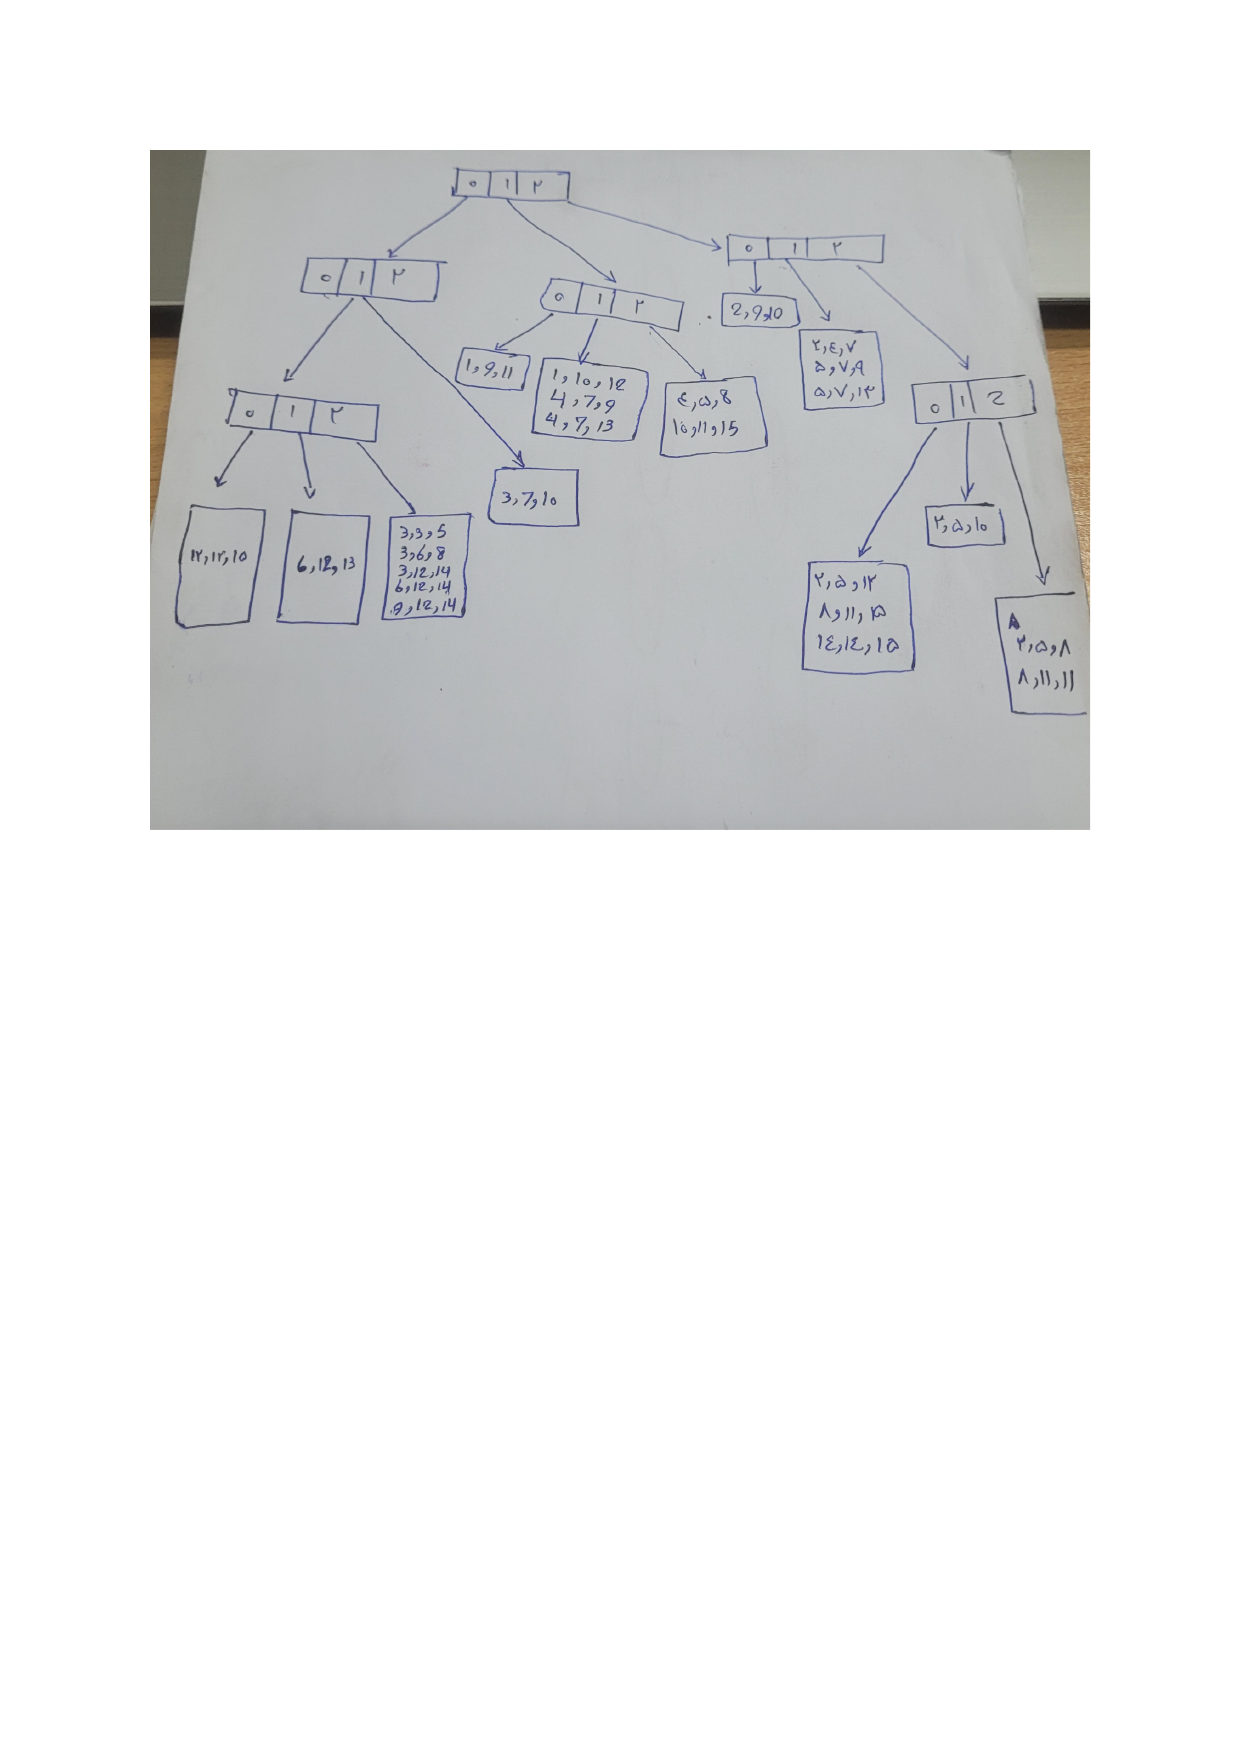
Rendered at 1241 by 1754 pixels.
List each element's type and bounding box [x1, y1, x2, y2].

picture [150, 150, 1091, 830]
